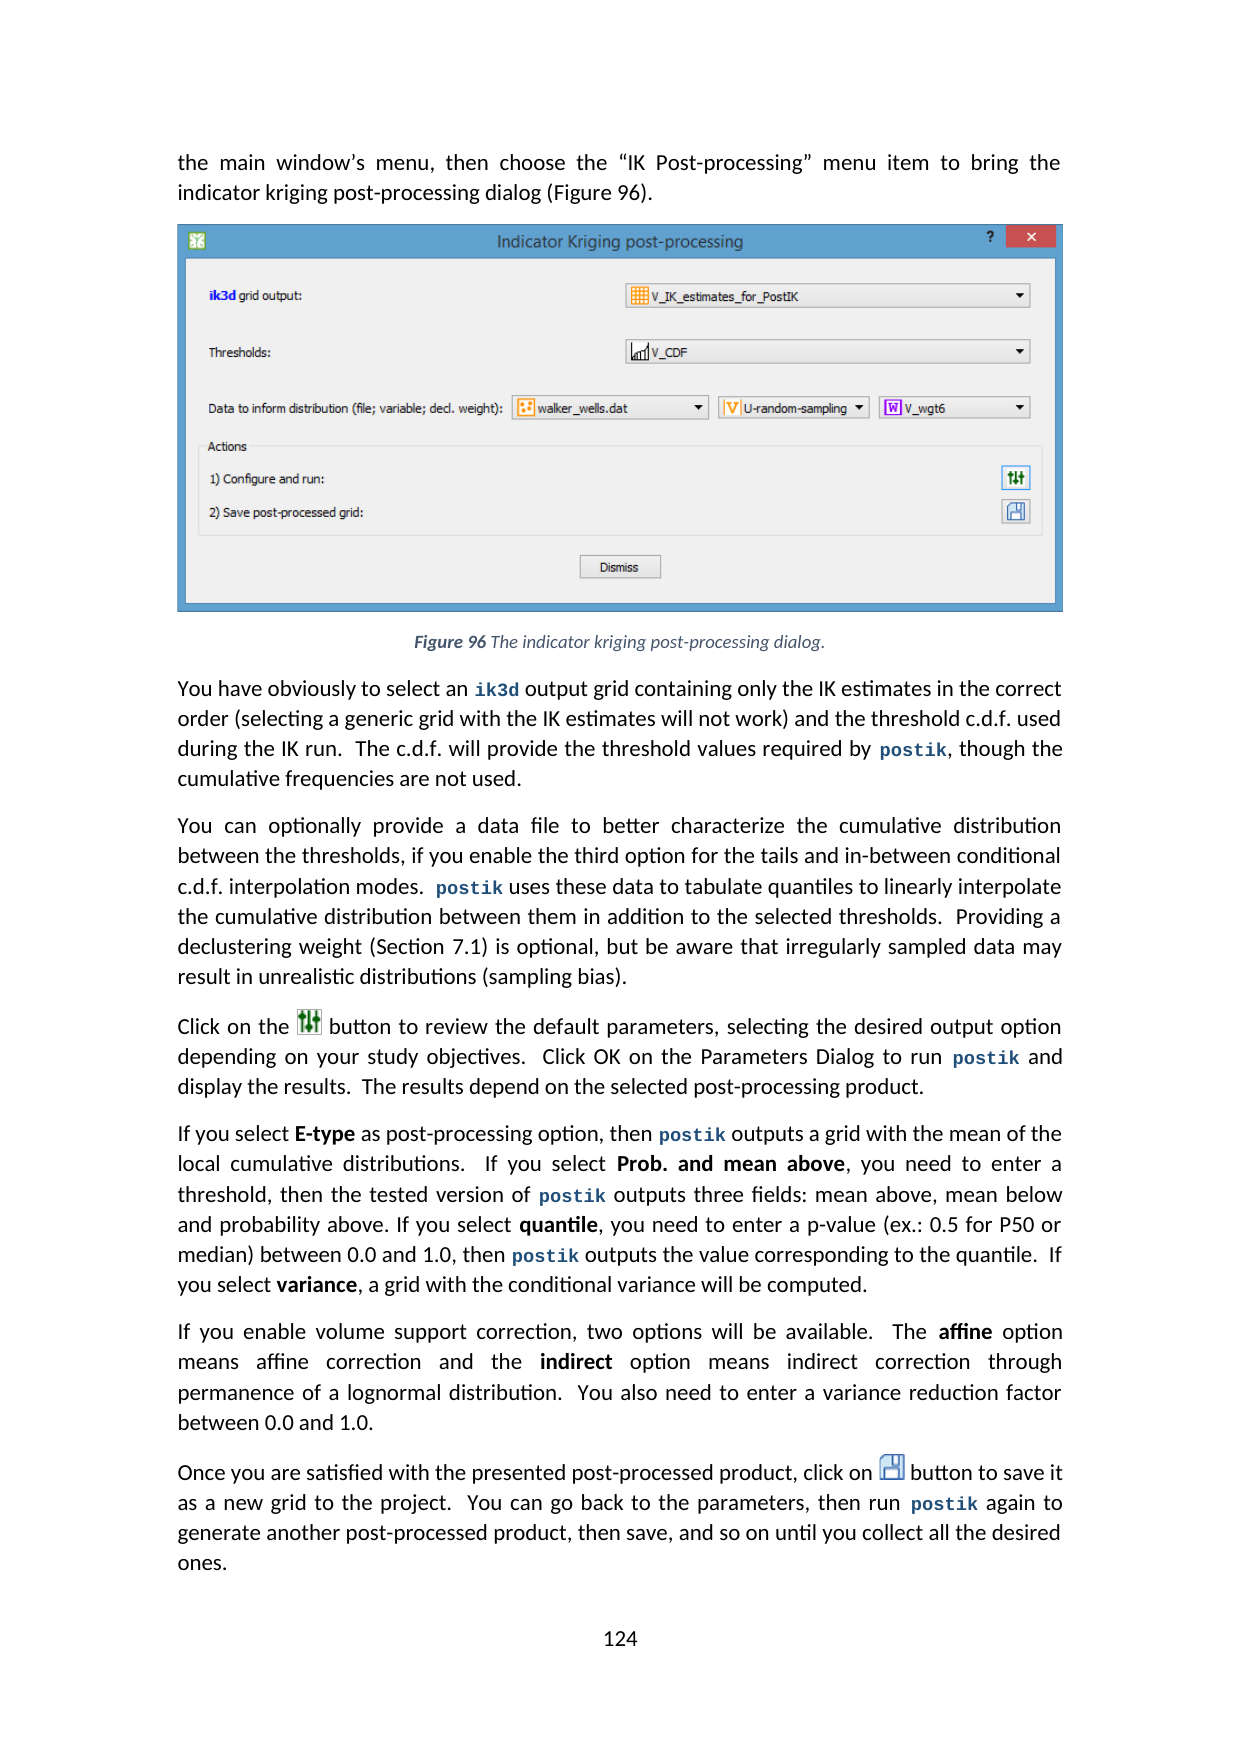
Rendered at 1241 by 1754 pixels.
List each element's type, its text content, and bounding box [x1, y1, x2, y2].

text Figure 96 The indicator kriging post-processing dialog. [177, 630, 1063, 653]
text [177, 148, 1063, 206]
picture [177, 224, 1063, 612]
text You have obviously to select an ik3d output grid containing only the IK estimates in the correct order (selecting a generic grid with the IK estimates will not work) and the threshold c.d.f. used during the IK run. The c.d.f. will provide the threshold values required by postik, though the cumulative frequencies are not used. [177, 674, 1063, 793]
text Once you are satisfied with the presented post-processed product, click on button to save it as a new grid to the project. You can go back to the parameters, then run postik again to generate another post-processed product, then save, and so on until you collect all the desired ones. [177, 1455, 1063, 1576]
text Click on the button to review the default parameters, selecting the desired output option depending on your study objectives. Click OK on the Parameters Dialog to run postik and display the results. The results depend on the selected post-processing product. [177, 1009, 1063, 1101]
text If you select E-type as post-processing option, then postik outputs a grid with the mean of the local cumulative distributions. If you select Prob. and mean above, you need to enter a threshold, then the tested version of postik outputs three fields: mean above, mean below and probability above. If you select quantile, you need to enter a p-value (ex.: 0.5 for P50 or median) between 0.0 and 1.0, then postik outputs the value corresponding to the quantile. If you select variance, a grid with the conditional variance will be computed. [177, 1119, 1063, 1298]
text You can optionally provide a data file to better characterize the cumulative distribution between the thresholds, if you enable the third option for the tails and in-between conditional c.d.f. interpolation modes. postik uses these data to tabulate quantiles to linearly interpolate the cumulative distribution between them in addition to the selected thresholds. Providing a declustering weight (Section 7.1) is optional, but be aware that irregularly sampled data may result in unrealistic distributions (sampling bias). [177, 811, 1063, 991]
text If you enable volume support correction, two options will be available. The affine option means affine correction and the indirect option means indirect correction through permanence of a lognormal distribution. You also need to enter a variance reduction factor between 0.0 and 1.0. [177, 1317, 1063, 1436]
picture [298, 1010, 321, 1034]
picture [879, 1454, 905, 1480]
